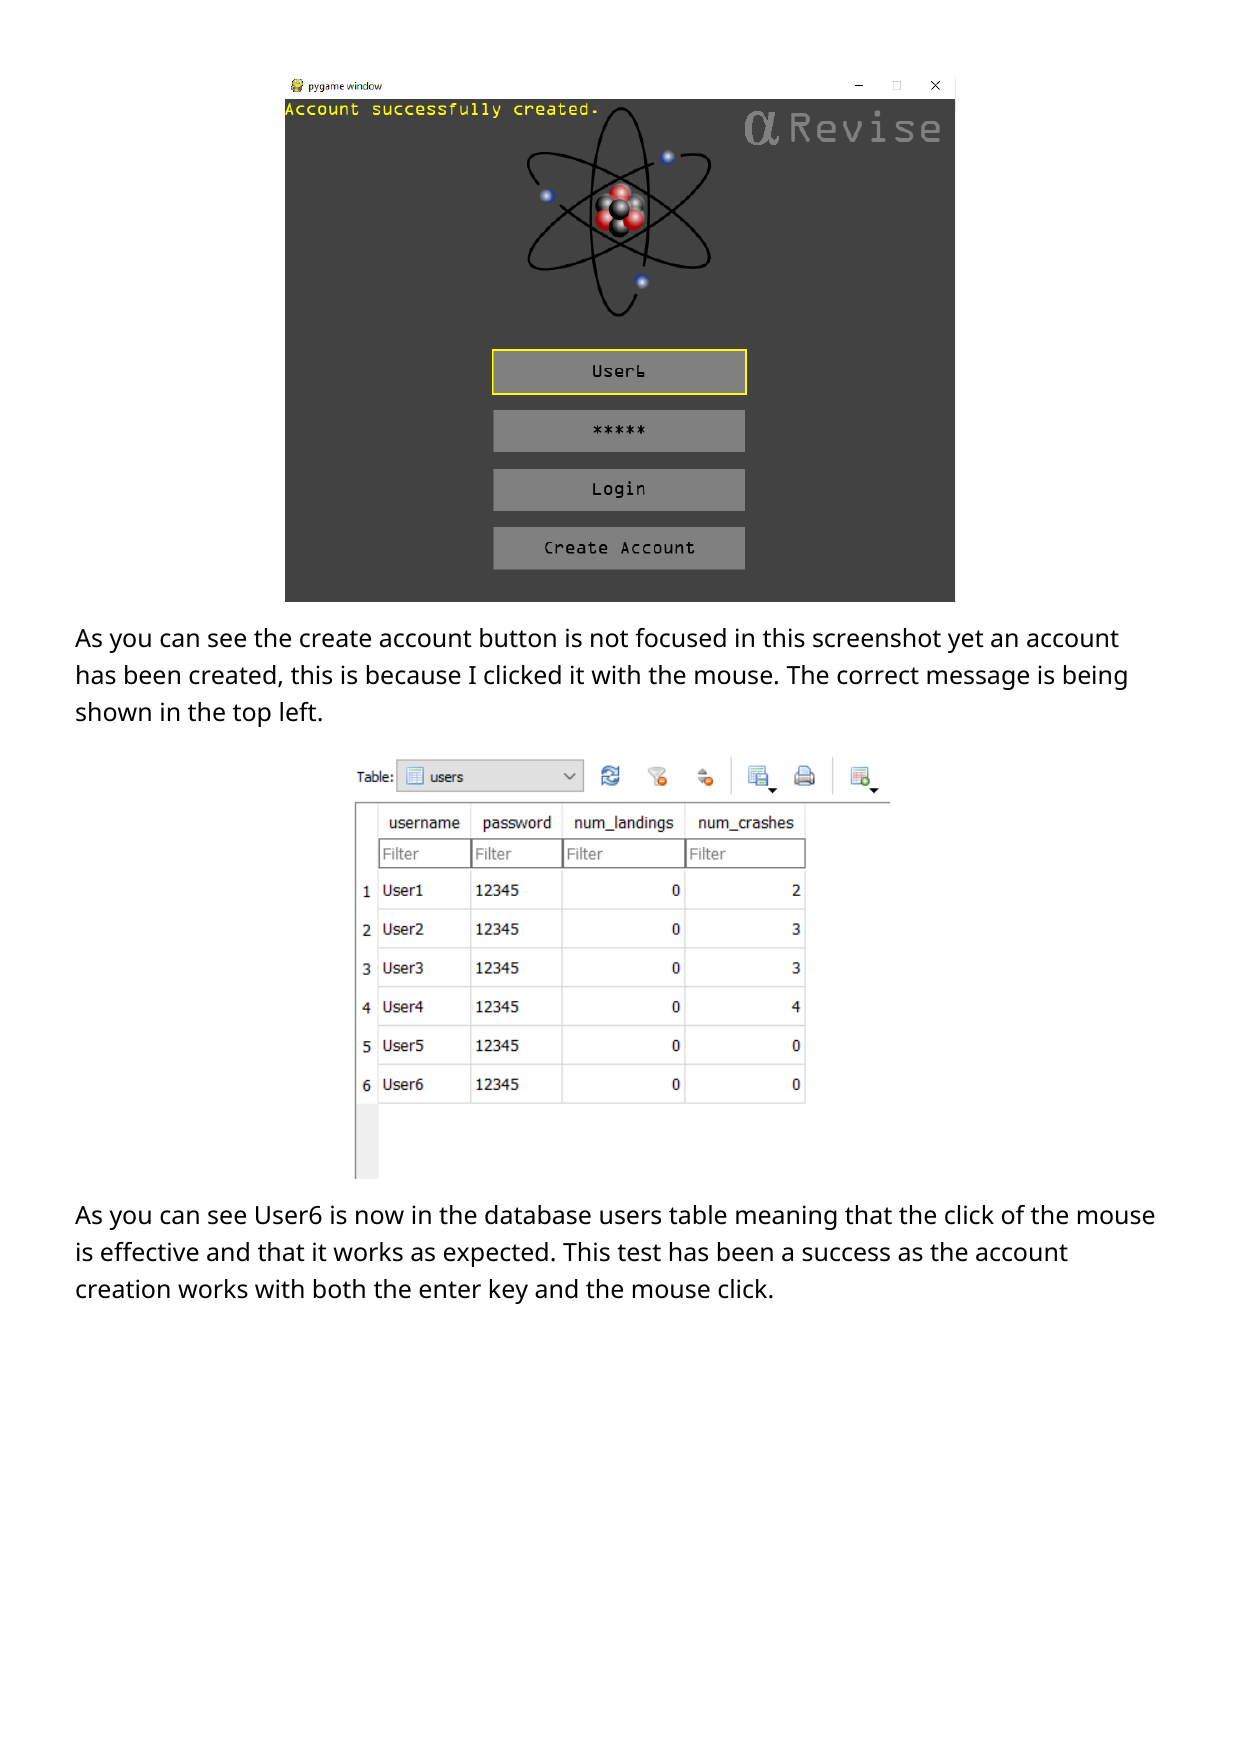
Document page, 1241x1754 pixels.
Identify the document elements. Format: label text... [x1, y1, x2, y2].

picture [350, 747, 891, 1179]
text As you can see User6 is now in the database users table meaning that the click of the mouse is effective and that it works as expected. This test has been a success as the account creation works with both the enter key and the mouse click. [75, 1198, 1165, 1306]
text As you can see the create account button is not focused in this screenshot yet an account has been created, this is because I clicked it with the mouse. The correct message is being shown in the top left. [75, 621, 1165, 728]
picture [285, 75, 956, 602]
